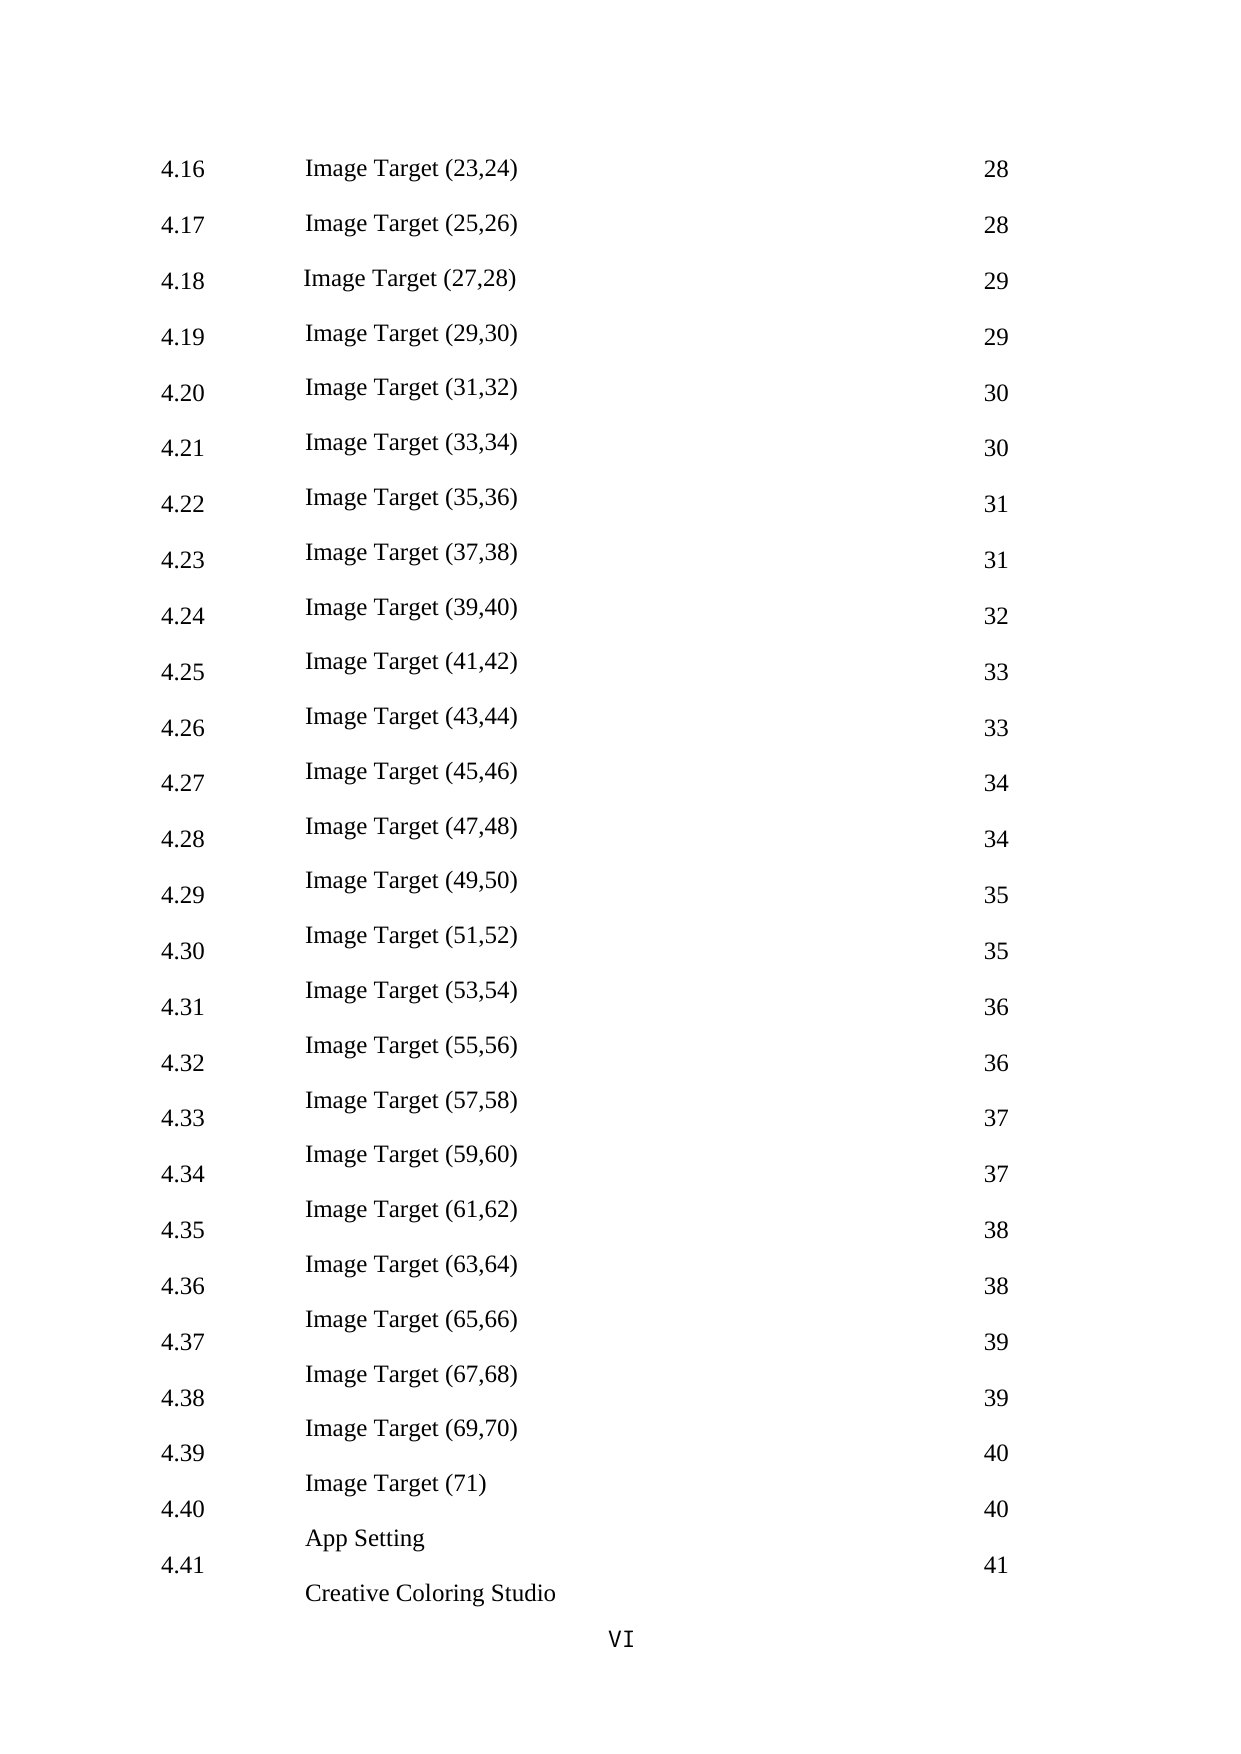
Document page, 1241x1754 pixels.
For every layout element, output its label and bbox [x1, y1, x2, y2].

table_cell [140, 142, 291, 1620]
table_cell [783, 142, 1061, 1620]
table_cell [291, 142, 783, 1620]
